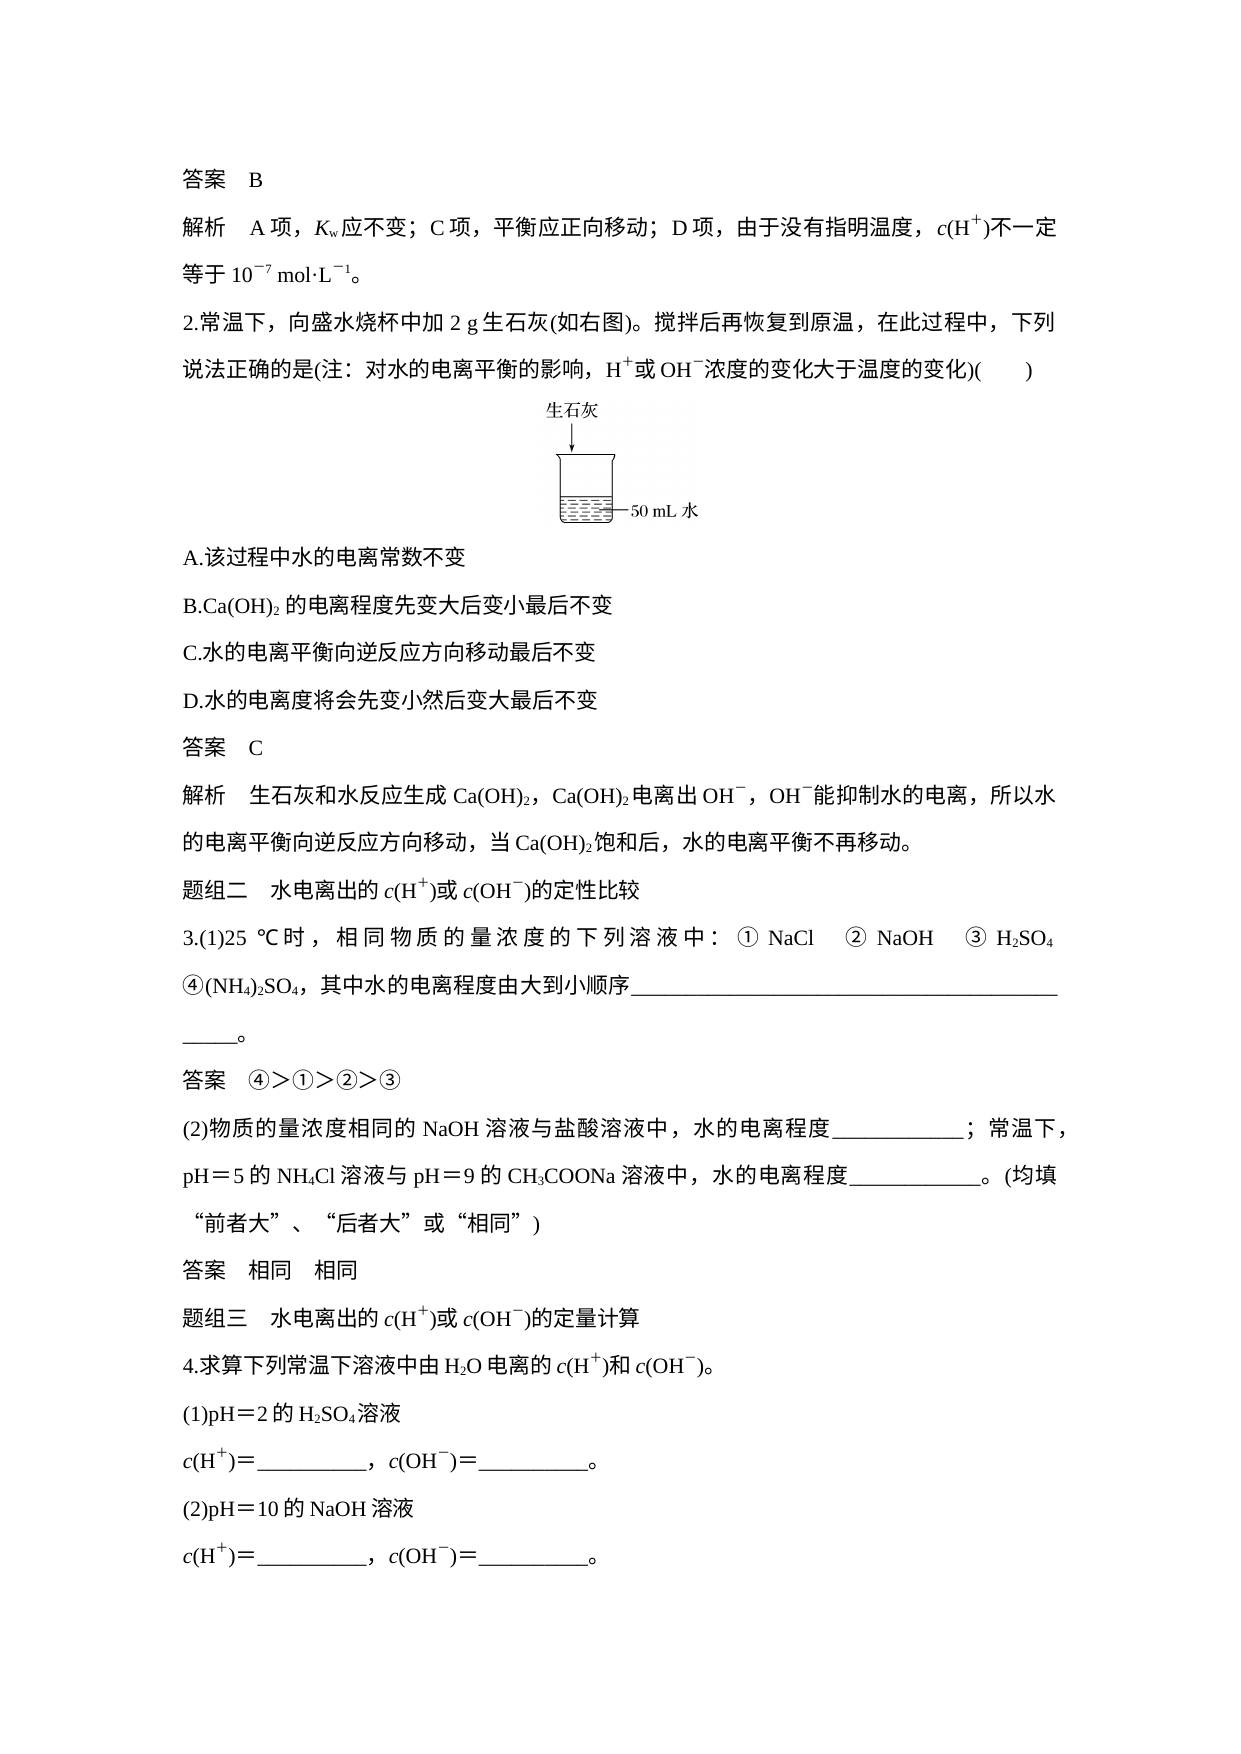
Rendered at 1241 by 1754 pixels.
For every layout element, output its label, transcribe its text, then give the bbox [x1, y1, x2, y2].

picture [539, 399, 701, 526]
text c(H＋)＝__________，c(OH－)＝__________。 [183, 1443, 1058, 1475]
text 答案 C [183, 730, 1058, 762]
text (2)pH＝10的NaOH溶液 [183, 1491, 1058, 1522]
text B.Ca(OH)2 的电离程度先变大后变小最后不变 [183, 588, 1058, 619]
text 4.求算下列常温下溶液中由H2O电离的c(H＋)和c(OH－)。 [183, 1348, 1058, 1380]
text 题组二 水电离出的c(H＋)或c(OH－)的定性比较 [183, 873, 1058, 904]
text 2.常温下，向盛水烧杯中加2 g生石灰(如右图)。搅拌后再恢复到原温，在此过程中，下列说法正确的是(注：对水的电离平衡的影响，H＋或OH－浓度的变化大于温度的变化)( ) [183, 304, 1058, 384]
text c(H＋)＝__________，c(OH－)＝__________。 [183, 1538, 1058, 1570]
text 题组三 水电离出的c(H＋)或c(OH－)的定量计算 [183, 1301, 1058, 1332]
text C.水的电离平衡向逆反应方向移动最后不变 [183, 635, 1058, 667]
text 答案 B [183, 162, 1058, 194]
text 解析 A项，Kw应不变；C项，平衡应正向移动；D项，由于没有指明温度，c(H＋)不一定等于10－7 mol·L－1。 [183, 209, 1058, 289]
text 解析 生石灰和水反应生成Ca(OH)2，Ca(OH)2电离出OH－，OH－能抑制水的电离，所以水的电离平衡向逆反应方向移动，当Ca(OH)2饱和后，水的电离平衡不再移动。 [183, 778, 1058, 857]
text D.水的电离度将会先变小然后变大最后不变 [183, 683, 1058, 714]
text (1)pH＝2的H2SO4溶液 [183, 1396, 1058, 1427]
text (2)物质的量浓度相同的NaOH溶液与盐酸溶液中，水的电离程度____________；常温下，pH＝5的NH4Cl溶液与pH＝9的CH3COONa溶液中，水的电离程度____________。(均填“前者大”、“后者大”或“相同”) [183, 1111, 1058, 1237]
text 答案 ④＞①＞②＞③ [183, 1063, 1058, 1095]
text A.该过程中水的电离常数不变 [183, 540, 1058, 572]
text 3.(1)25 ℃时，相同物质的量浓度的下列溶液中：①NaCl ②NaOH ③H2SO4 ④(NH4)2SO4，其中水的电离程度由大到小顺序____________________________________________。 [183, 920, 1058, 1047]
text 答案 相同 相同 [183, 1253, 1058, 1285]
